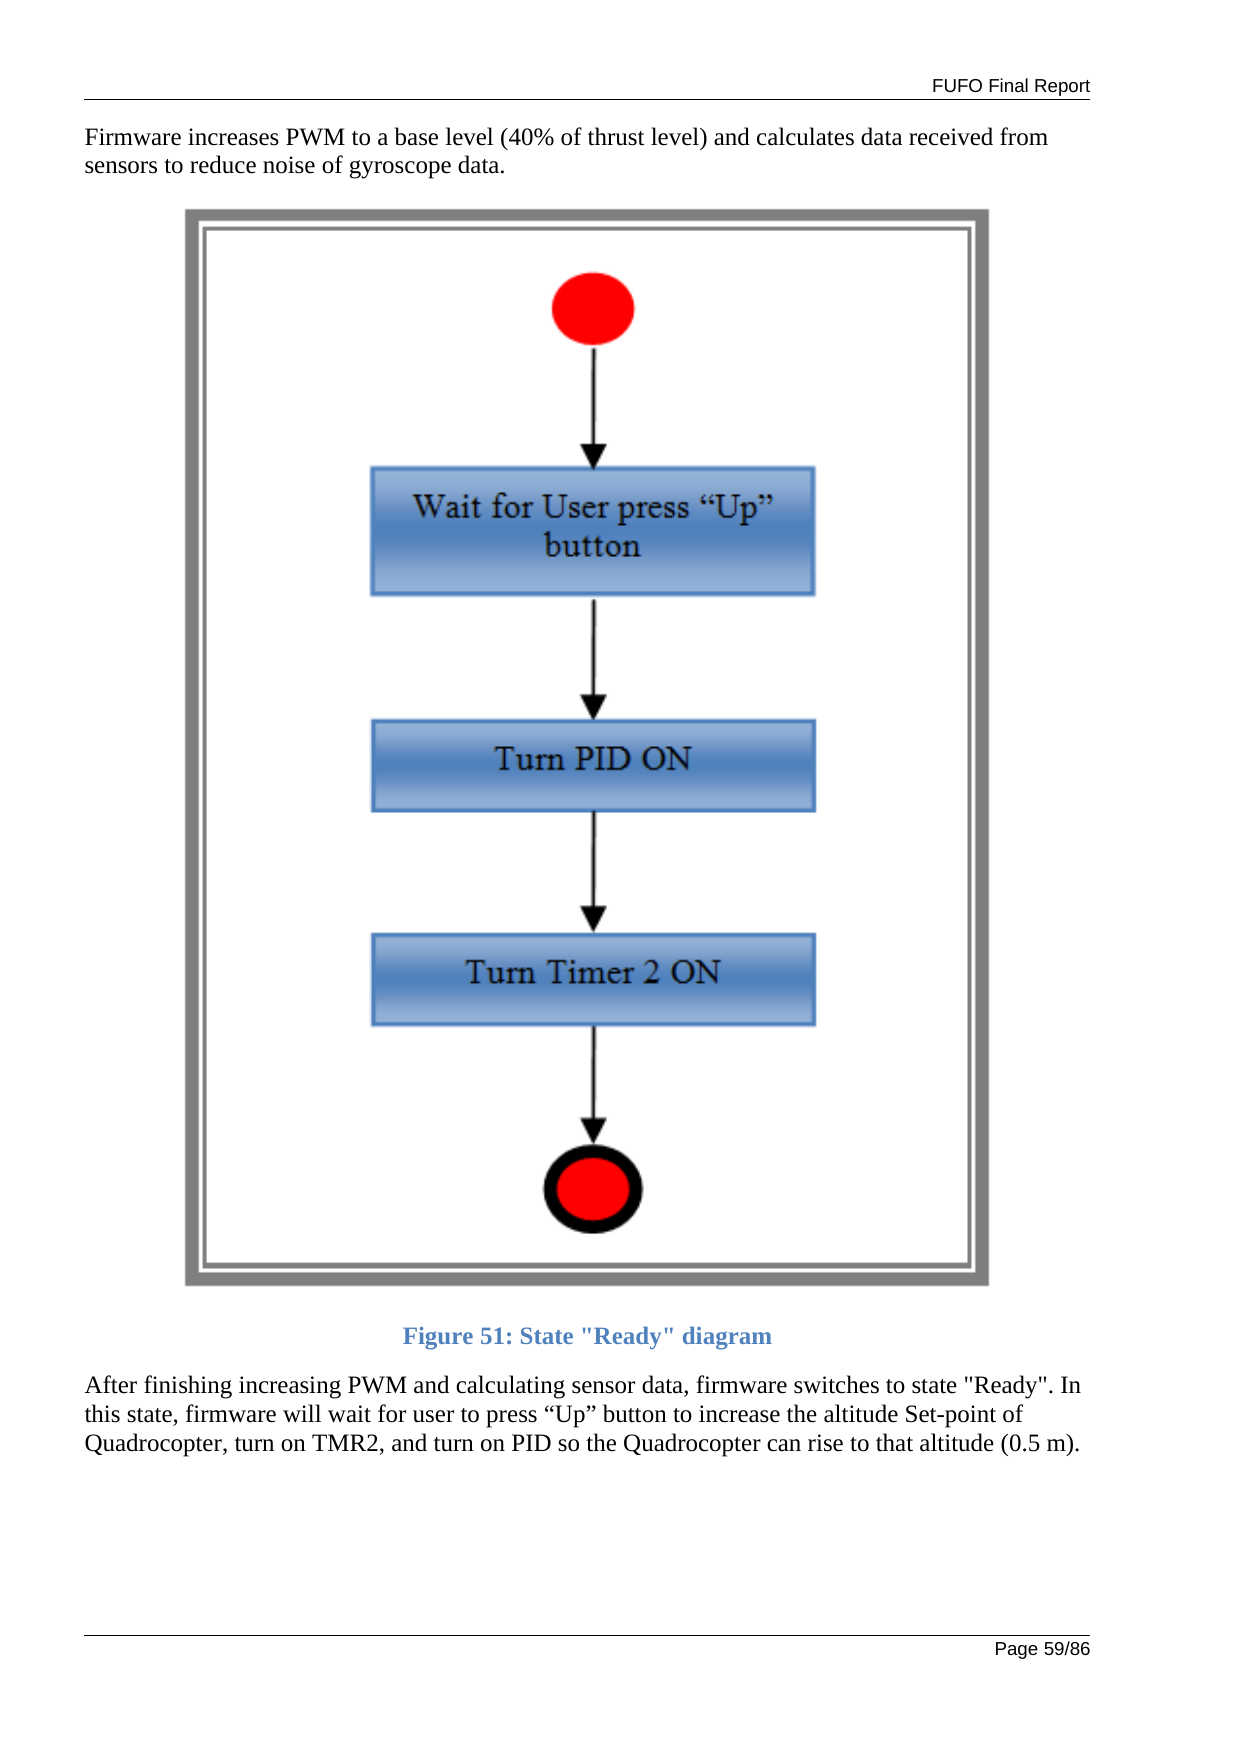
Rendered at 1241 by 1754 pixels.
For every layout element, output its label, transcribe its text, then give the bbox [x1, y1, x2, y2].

text Firmware increases PWM to a base level (40% of thrust level) and calculates data received from sensors to reduce noise of gyroscope data. [84, 122, 1090, 179]
text After finishing increasing PWM and calculating sensor data, firmware switches to state "Ready". In this state, firmware will wait for user to press “Up” button to increase the altitude Set-point of Quadrocopter, turn on TMR2, and turn on PID so the Quadrocopter can rise to that altitude (0.5 m). [84, 1370, 1090, 1457]
picture [174, 200, 1001, 1300]
